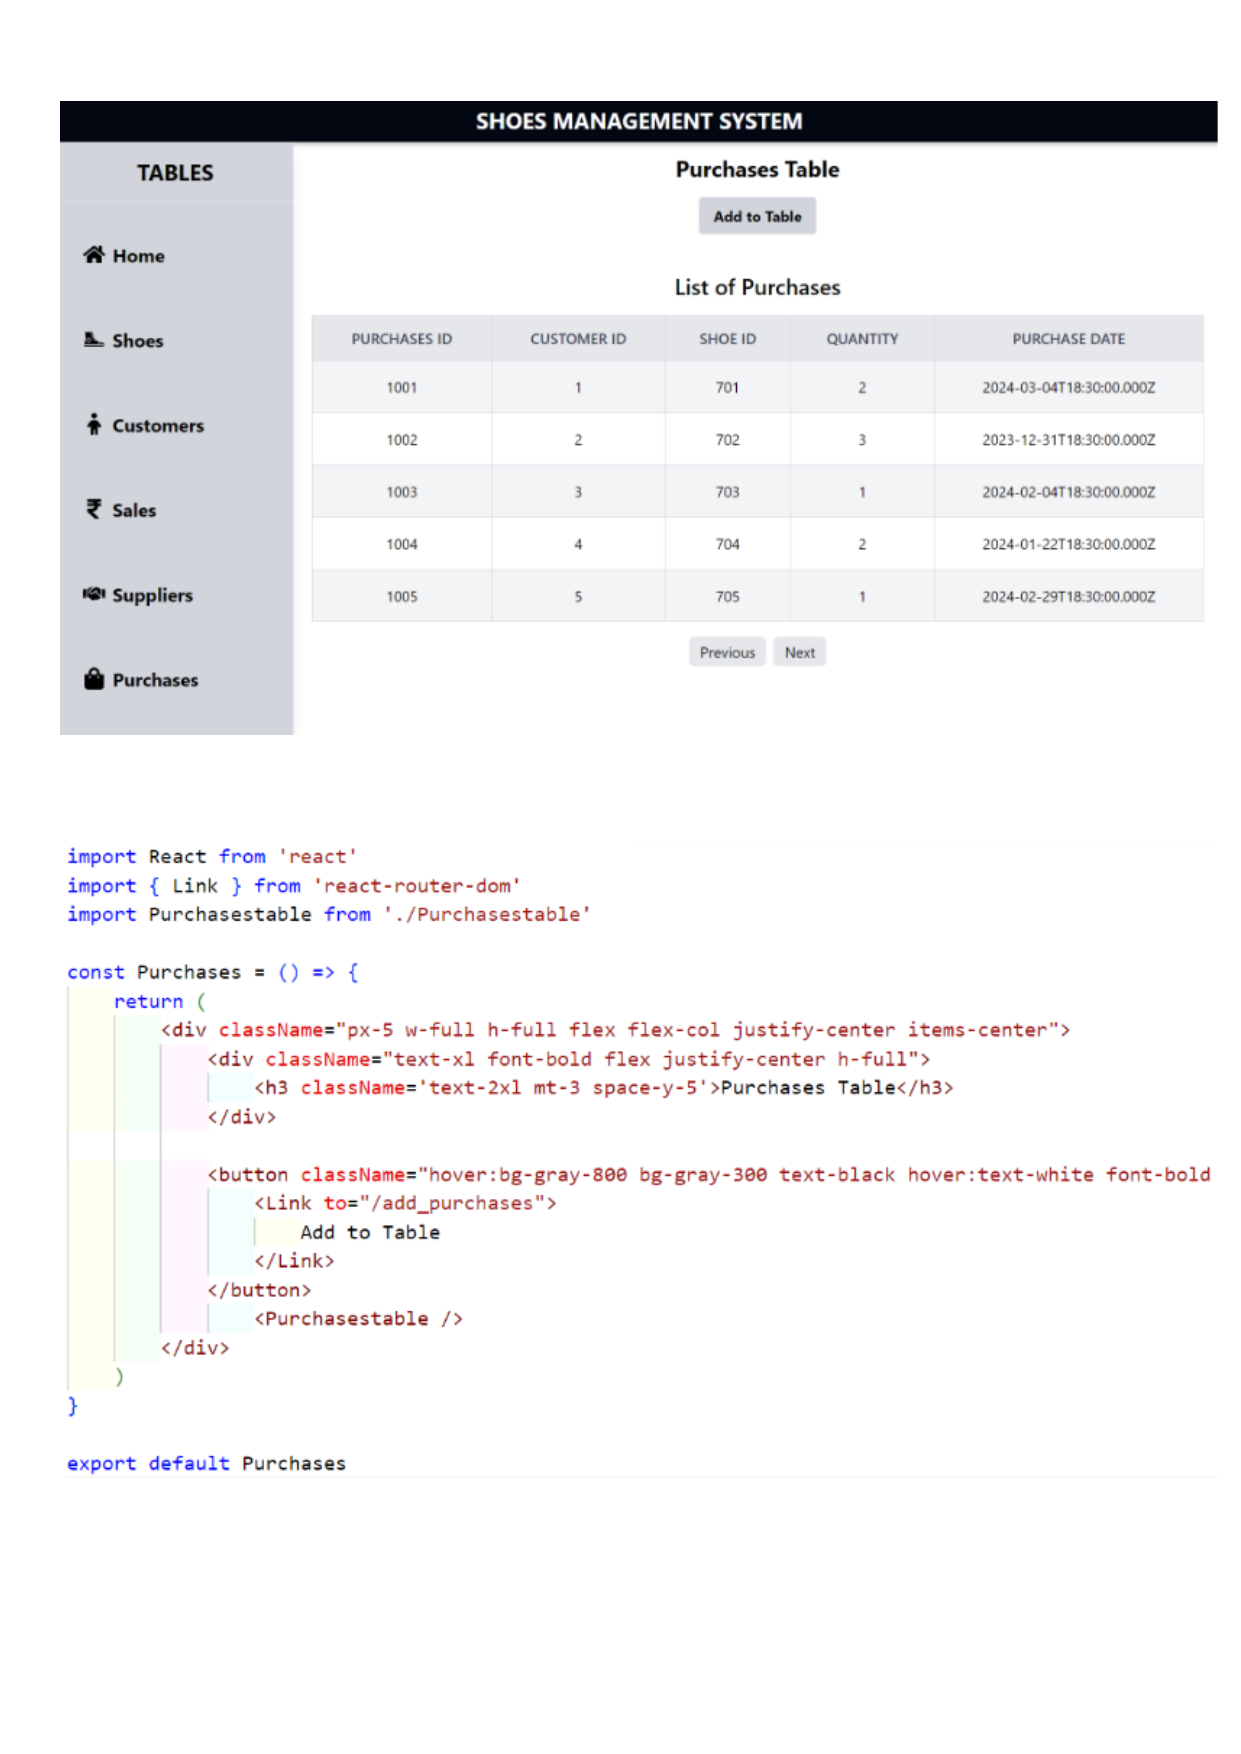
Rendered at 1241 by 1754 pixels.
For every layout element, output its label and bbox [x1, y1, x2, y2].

picture [60, 101, 1218, 735]
picture [60, 840, 1218, 1478]
